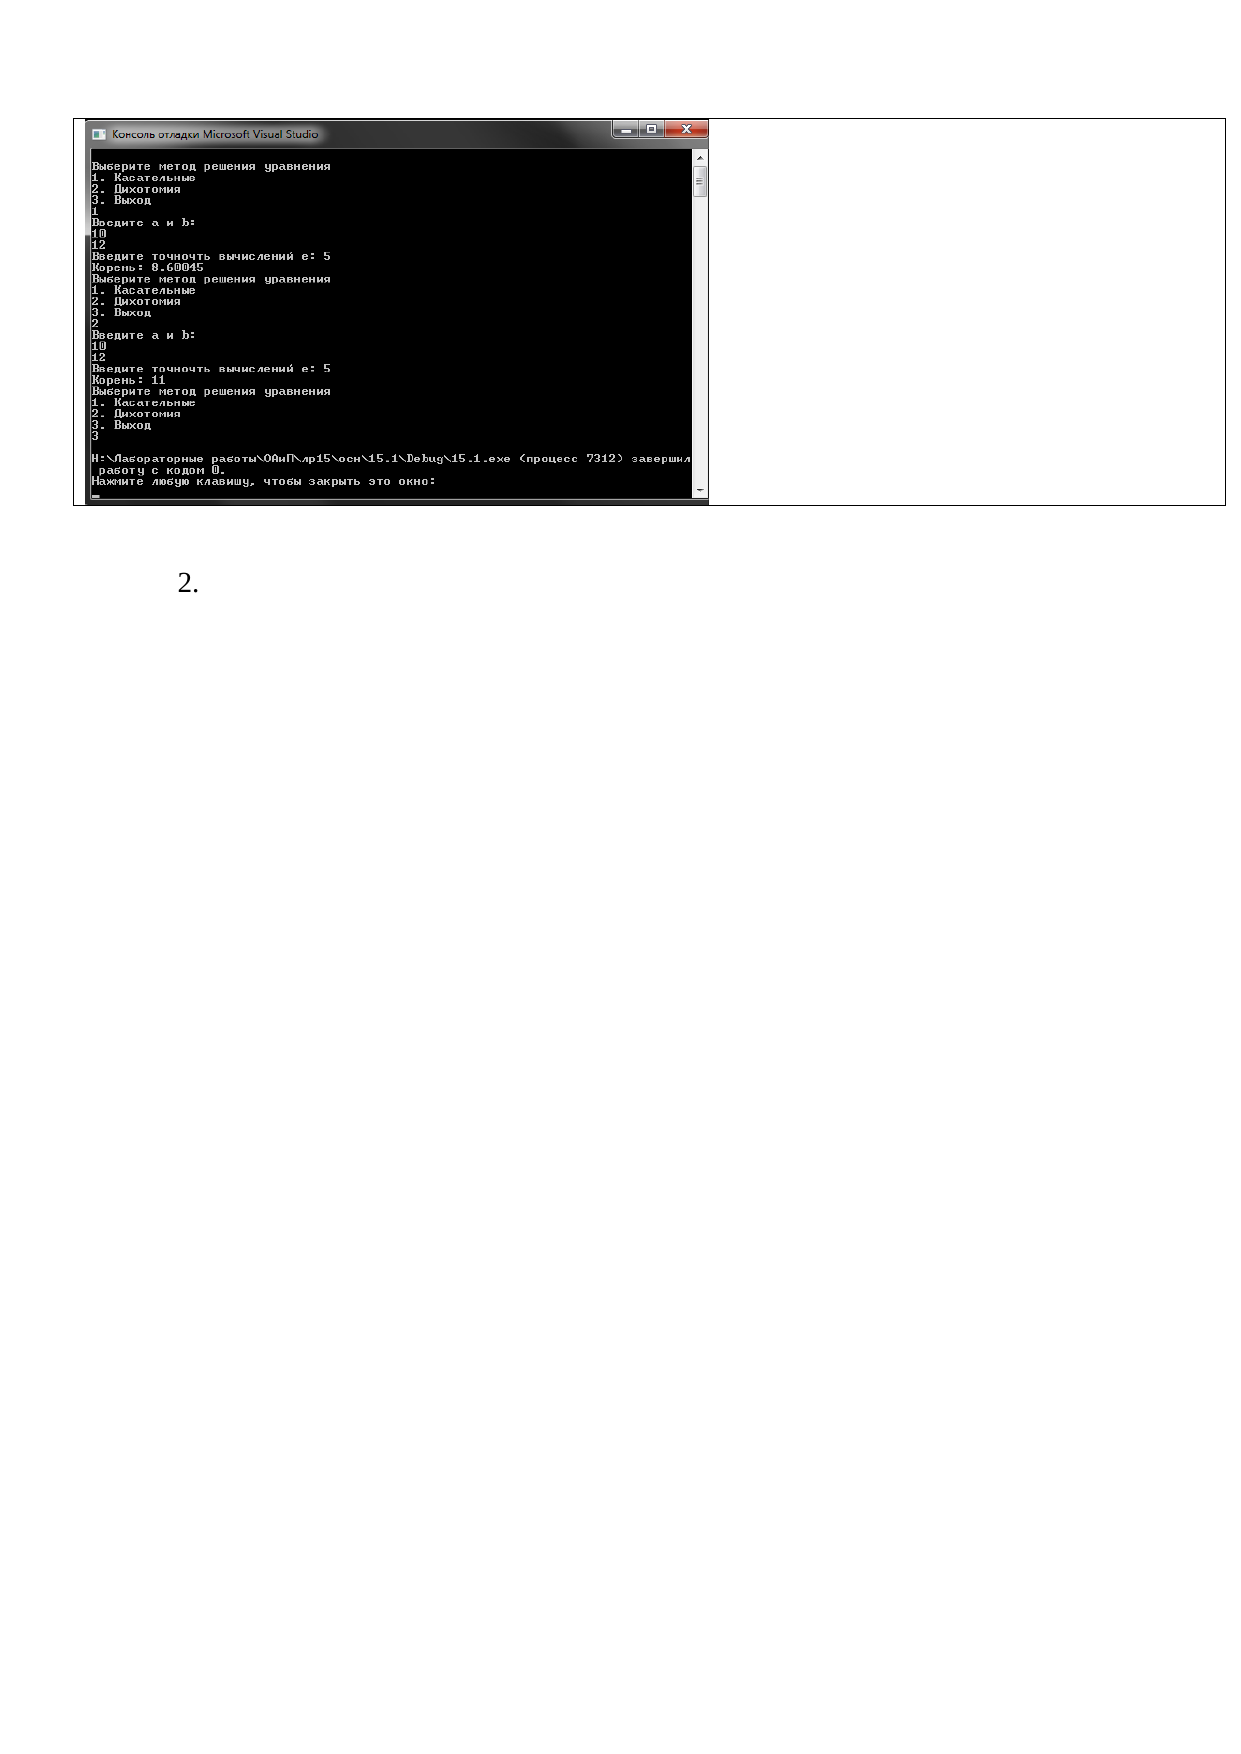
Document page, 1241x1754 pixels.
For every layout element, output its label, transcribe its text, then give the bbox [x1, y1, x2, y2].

table_header [709, 119, 1225, 505]
picture [85, 119, 709, 505]
text 2. [177, 565, 1152, 599]
table_header [74, 119, 85, 505]
